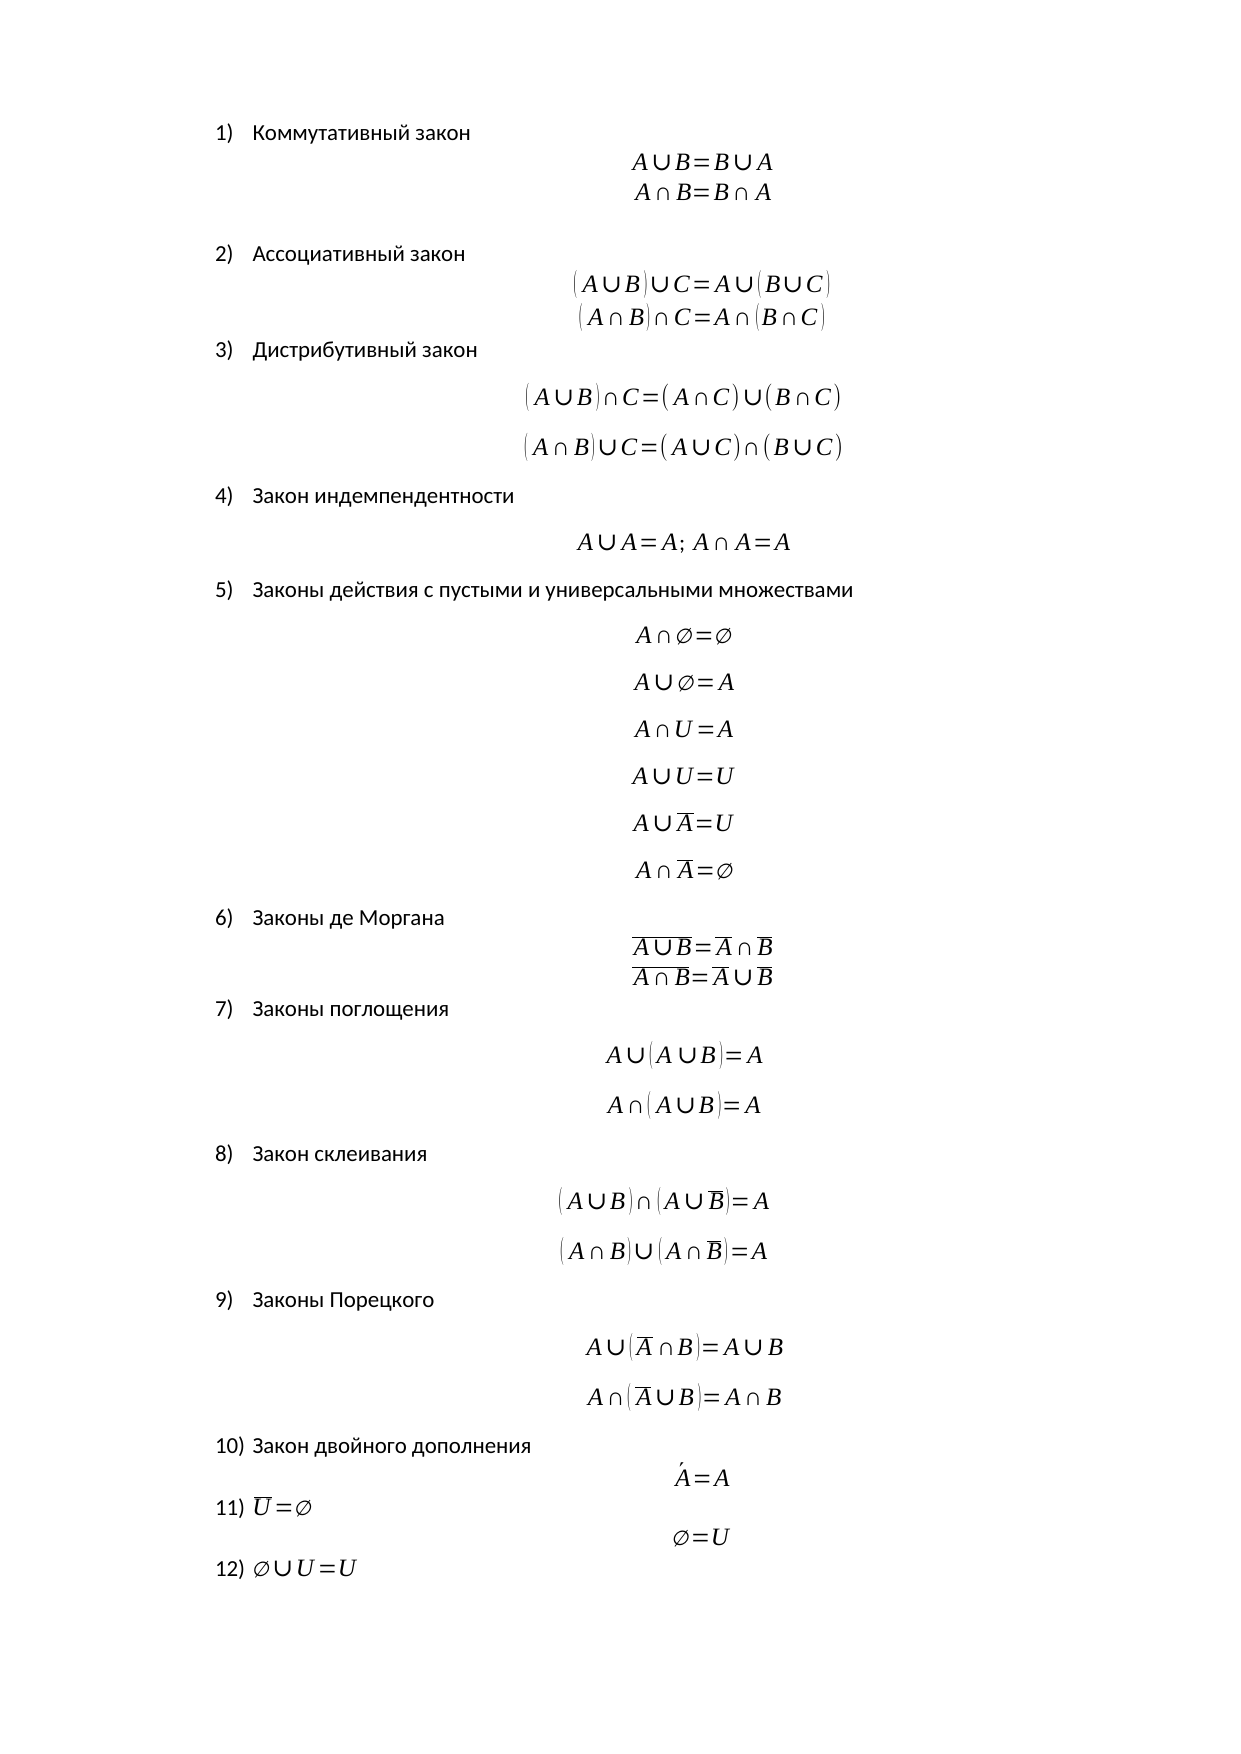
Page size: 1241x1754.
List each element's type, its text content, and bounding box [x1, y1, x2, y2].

list Законы поглощения [215, 994, 1152, 1022]
list Ассоциативный закон [215, 239, 1152, 267]
text ; [215, 528, 1152, 556]
list Закон склеивания [215, 1139, 1152, 1168]
list Дистрибутивный закон [215, 335, 1152, 363]
list Закон индемпендентности [215, 481, 1152, 509]
list Закон двойного дополнения [215, 1431, 1152, 1459]
list Законы Порецкого [215, 1285, 1152, 1313]
list Законы действия с пустыми и универсальными множествами [215, 575, 1152, 603]
list Коммутативный закон [215, 118, 1152, 146]
list Законы де Моргана [215, 903, 1152, 931]
